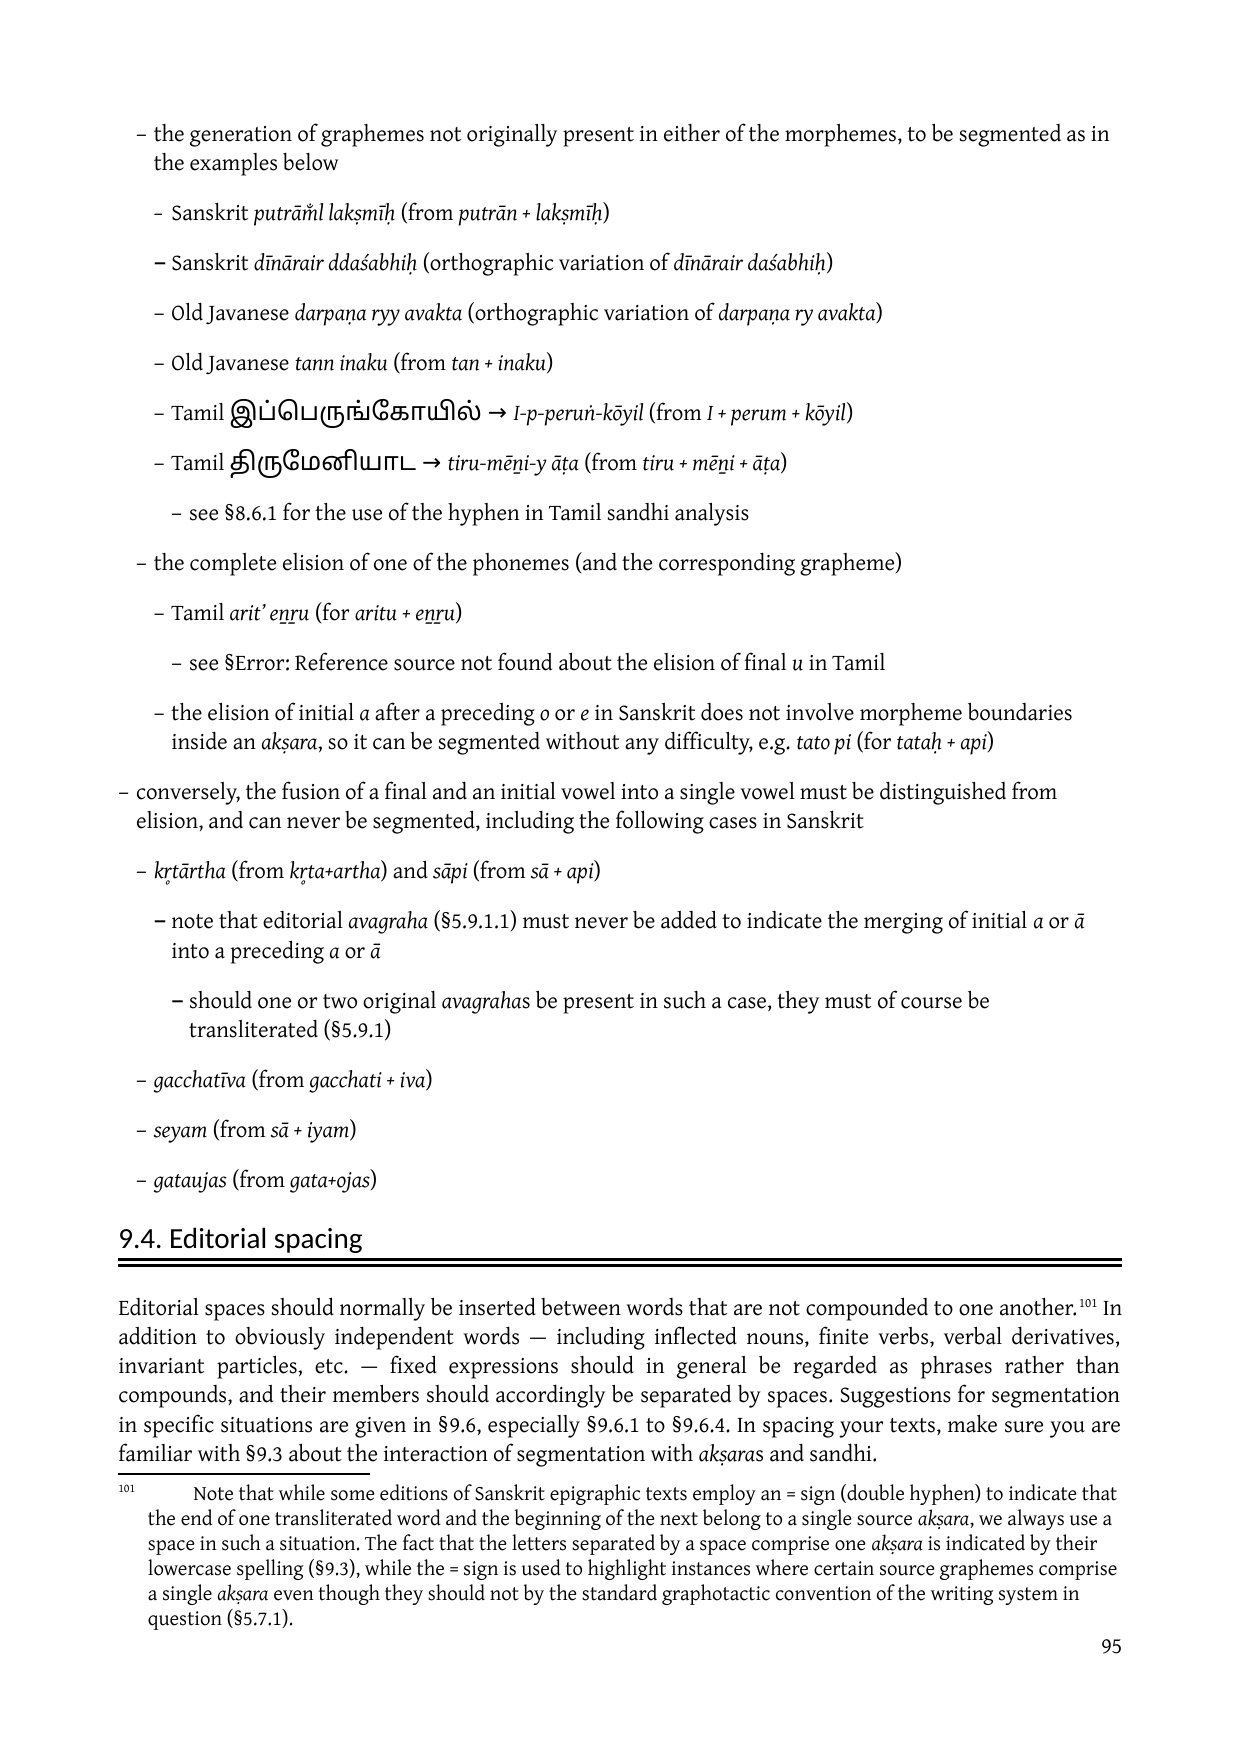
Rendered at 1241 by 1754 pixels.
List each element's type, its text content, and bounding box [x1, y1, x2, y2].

list Sanskrit dīnārair ddaśabhiḥ (orthographic variation of dīnārair daśabhiḥ) [153, 247, 1122, 276]
list kr̥tārtha (from kr̥ta+artha) and sāpi (from sā + api) [136, 856, 1122, 885]
list Tamil இப்பெருங்கோயில் → I-p-peruṅ-kōyil (from I + perum + kōyil) [153, 397, 1122, 426]
list Tamil arit’ eṉṟu (for aritu + eṉṟu) [153, 597, 1122, 626]
list should one or two original avagrahas be present in such a case, they must of course be transliterated (§4.10.1) [171, 985, 1122, 1043]
list Sanskrit putrām̐l lakṣmīḥ (from putrān + lakṣmīḥ) [153, 197, 1122, 226]
list Old Javanese tann inaku (from tan + inaku) [153, 347, 1122, 376]
list Tamil திருமேனியாட → tiru-mēṉi-y āṭa (from tiru + mēṉi + āṭa) [153, 447, 1122, 476]
list gacchatīva (from gacchati + iva) [136, 1064, 1122, 1093]
list the elision of initial a after a preceding o or e in Sanskrit does not involve morpheme boundaries inside an akṣara, so it can be segmented without any difficulty, e.g. tato pi (for tataḥ + api) [153, 697, 1122, 756]
subtitle Editorial spacing [118, 1218, 1122, 1258]
list note that editorial avagraha (§4.10.1.1) must never be added to indicate the merging of initial a or ā into a preceding a or ā [153, 906, 1122, 964]
list gataujas (from gata+ojas) [136, 1164, 1122, 1193]
list see §7.6.1 for the use of the hyphen in Tamil sandhi analysis [171, 497, 1122, 526]
list conversely, the fusion of a final and an initial vowel into a single vowel must be distinguished from elision, and can never be segmented, including the following cases in Sanskrit [118, 776, 1122, 835]
list the generation of graphemes not originally present in either of the morphemes, to be segmented as in the examples below [136, 118, 1122, 176]
list the complete elision of one of the phonemes (and the corresponding grapheme) [136, 547, 1122, 576]
text Editorial spaces should normally be inserted between words that are not compounded to one another. In addition to obviously independent words — including inflected nouns, finite verbs, verbal derivatives, invariant particles, etc. — fixed expressions should in general be regarded as phrases rather than compounds, and their members should accordingly be separated by spaces. Suggestions for segmentation in specific situations are given in §8.6, especially §8.6.1 to §8.6.4. In spacing your texts, make sure you are familiar with §8.3 about the interaction of segmentation with akṣaras and sandhi. [118, 1292, 1122, 1467]
list seyam (from sā + iyam) [136, 1114, 1122, 1143]
list Old Javanese darpaṇa ryy avakta (orthographic variation of darpaṇa ry avakta) [153, 297, 1122, 326]
